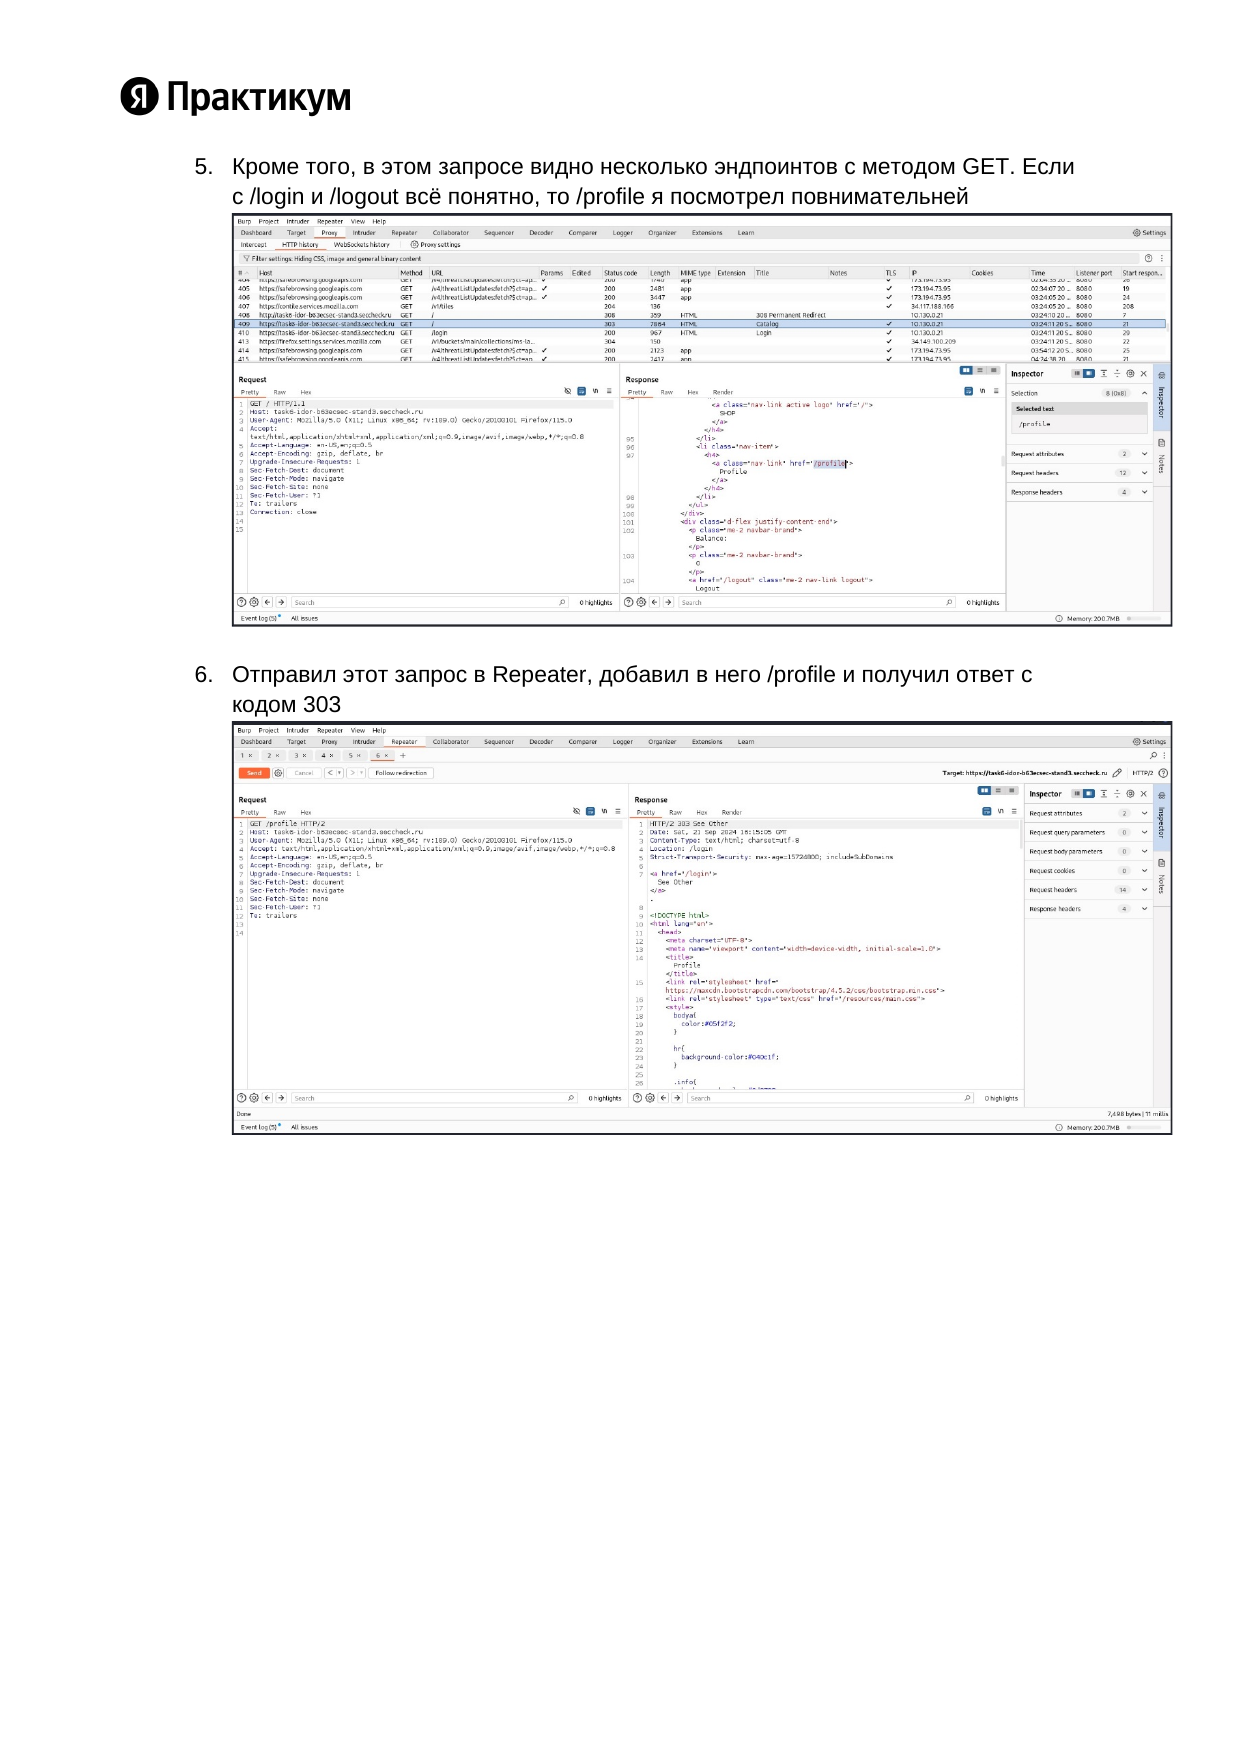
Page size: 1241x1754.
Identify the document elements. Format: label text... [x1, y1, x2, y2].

picture [231, 213, 1173, 627]
picture [231, 721, 1173, 1135]
picture [120, 75, 353, 118]
